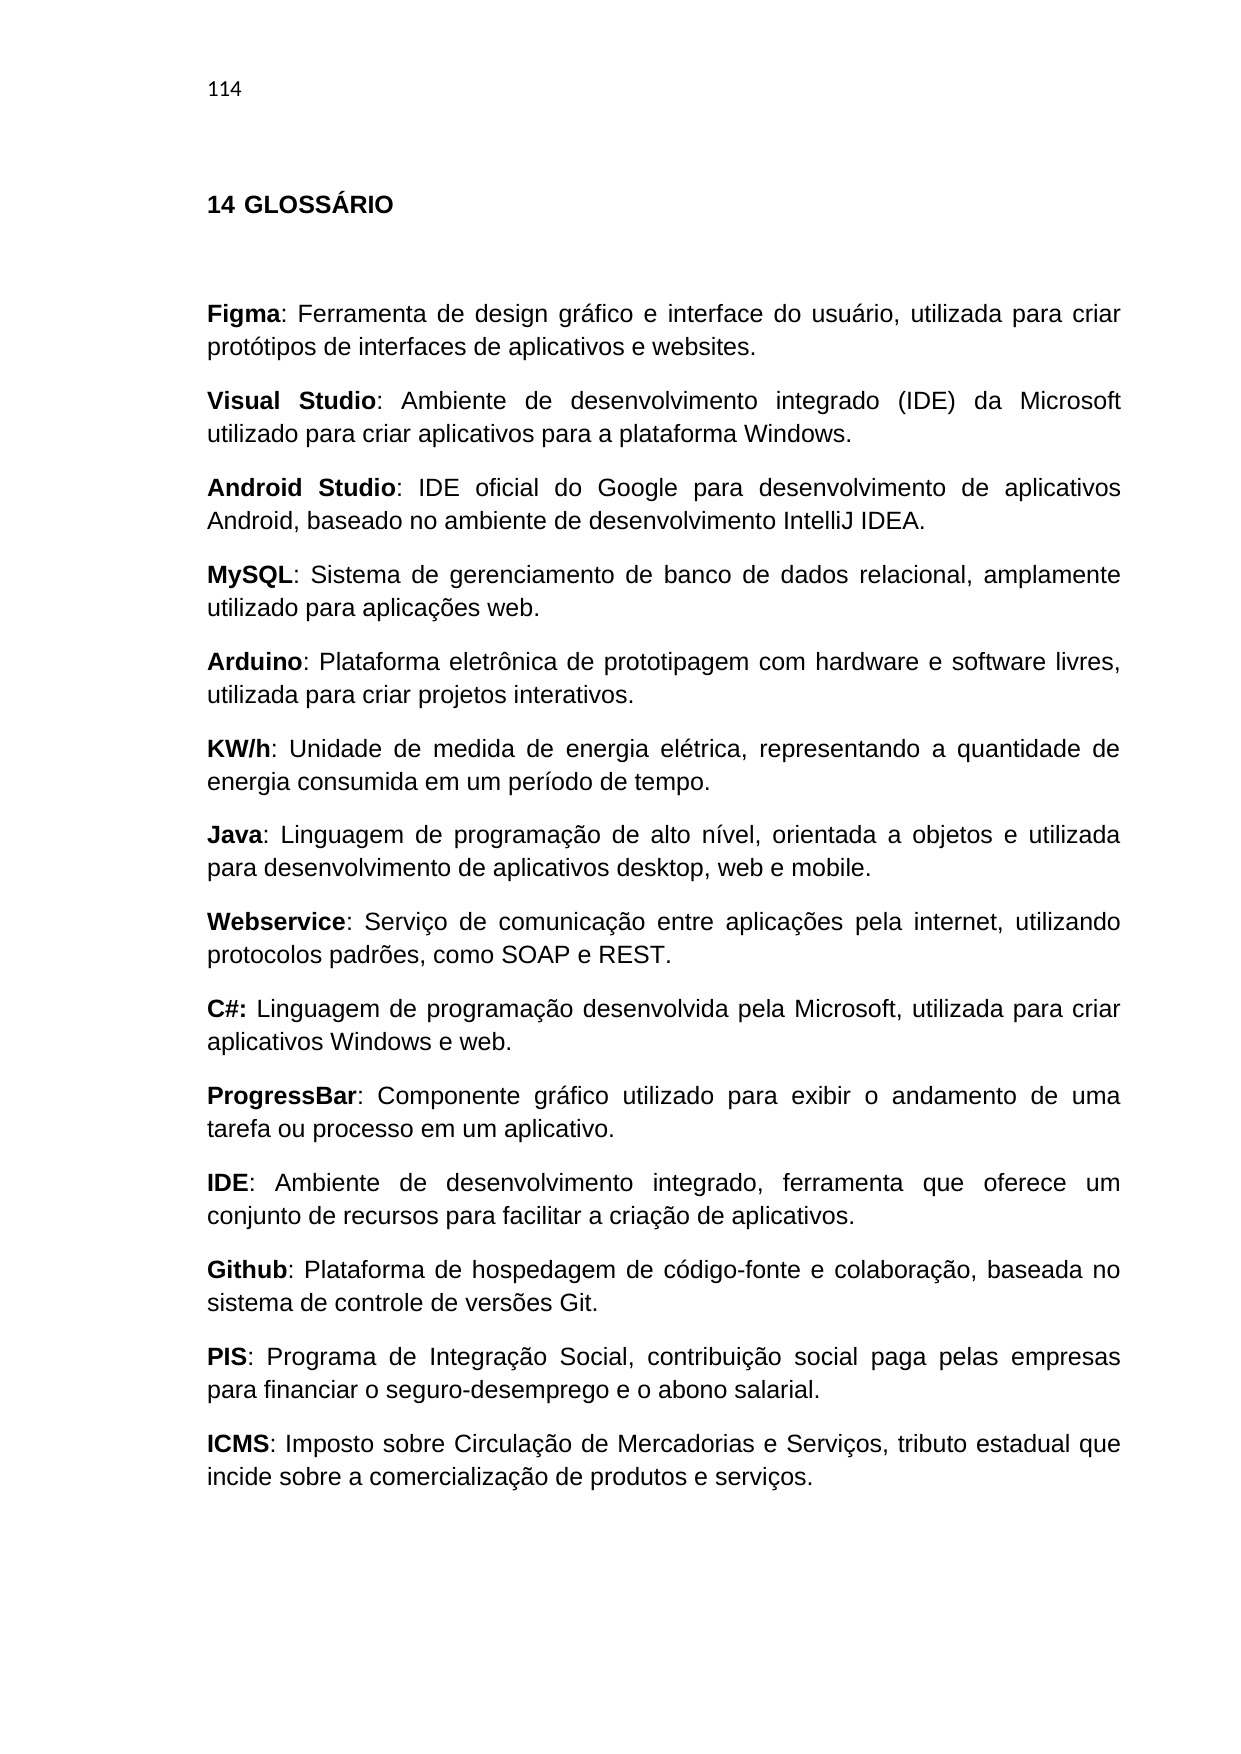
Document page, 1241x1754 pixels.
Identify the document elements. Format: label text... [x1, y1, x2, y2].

text Figma: Ferramenta de design gráfico e interface do usuário, utilizada para criar protótipos de interfaces de aplicativos e websites. [207, 299, 1122, 361]
text PIS: Programa de Integração Social, contribuição social paga pelas empresas para financiar o seguro-desemprego e o abono salarial. [207, 1342, 1122, 1403]
text Java: Linguagem de programação de alto nível, orientada a objetos e utilizada para desenvolvimento de aplicativos desktop, web e mobile. [207, 820, 1122, 882]
text Android Studio: IDE oficial do Google para desenvolvimento de aplicativos Android, baseado no ambiente de desenvolvimento IntelliJ IDEA. [207, 473, 1122, 535]
text ProgressBar: Componente gráfico utilizado para exibir o andamento de uma tarefa ou processo em um aplicativo. [207, 1081, 1122, 1143]
text Arduino: Plataforma eletrônica de prototipagem com hardware e software livres, utilizada para criar projetos interativos. [207, 647, 1122, 708]
text IDE: Ambiente de desenvolvimento integrado, ferramenta que oferece um conjunto de recursos para facilitar a criação de aplicativos. [207, 1168, 1122, 1230]
text ICMS: Imposto sobre Circulação de Mercadorias e Serviços, tributo estadual que incide sobre a comercialização de produtos e serviços. [207, 1428, 1122, 1490]
text KW/h: Unidade de medida de energia elétrica, representando a quantidade de energia consumida em um período de tempo. [207, 733, 1122, 795]
text Github: Plataforma de hospedagem de código-fonte e colaboração, baseada no sistema de controle de versões Git. [207, 1255, 1122, 1317]
text Webservice: Serviço de comunicação entre aplicações pela internet, utilizando protocolos padrões, como SOAP e REST. [207, 907, 1122, 969]
text MySQL: Sistema de gerenciamento de banco de dados relacional, amplamente utilizado para aplicações web. [207, 560, 1122, 622]
text C#: Linguagem de programação desenvolvida pela Microsoft, utilizada para criar aplicativos Windows e web. [207, 994, 1122, 1056]
text Visual Studio: Ambiente de desenvolvimento integrado (IDE) da Microsoft utilizado para criar aplicativos para a plataforma Windows. [207, 386, 1122, 448]
subtitle GLOSSÁRIO [207, 190, 1122, 218]
